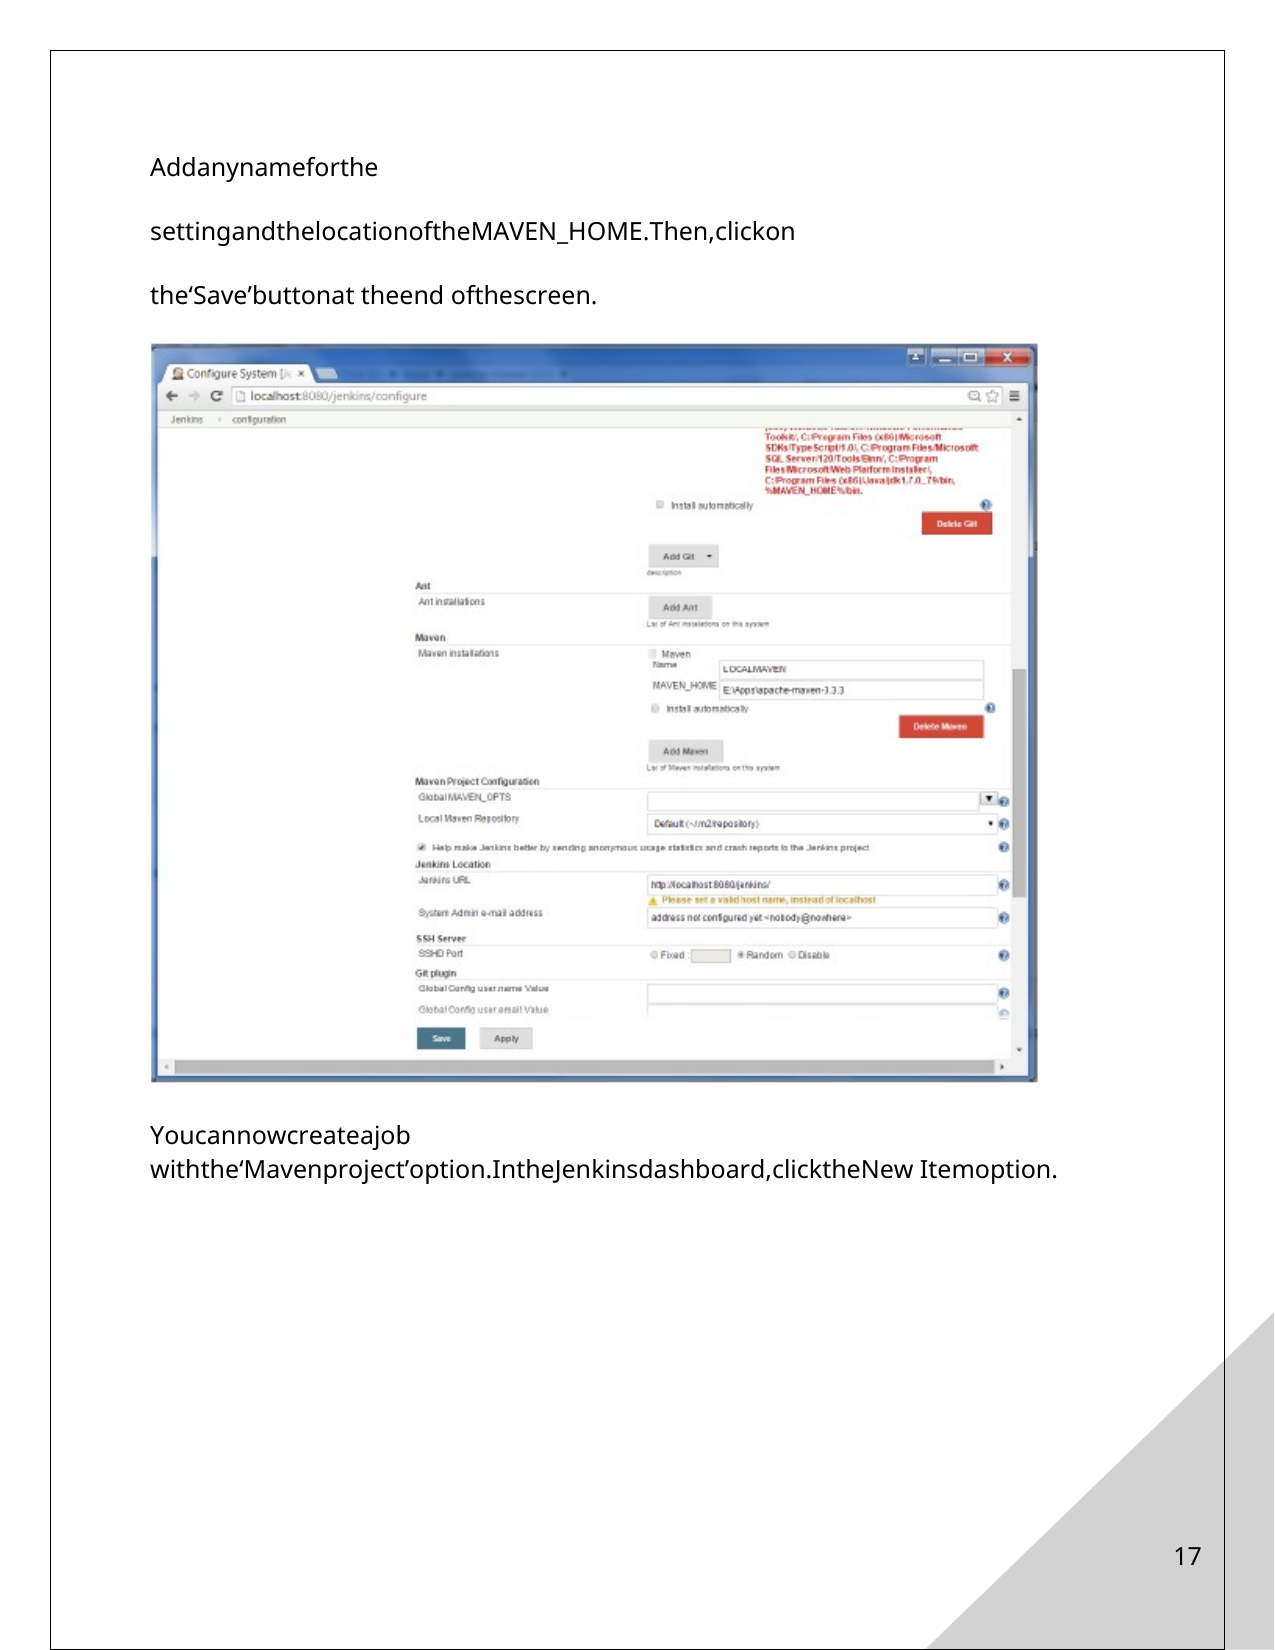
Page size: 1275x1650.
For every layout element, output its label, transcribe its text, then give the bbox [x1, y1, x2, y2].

text Addanynameforthe settingandthelocationoftheMAVEN_HOME.Then,clickon the‘Save’buttonat theend ofthescreen. [150, 150, 924, 312]
text Youcannowcreateajob withthe‘Mavenproject’option.IntheJenkinsdashboard,clicktheNew Itemoption. [150, 1118, 1111, 1186]
picture [150, 341, 1041, 1084]
